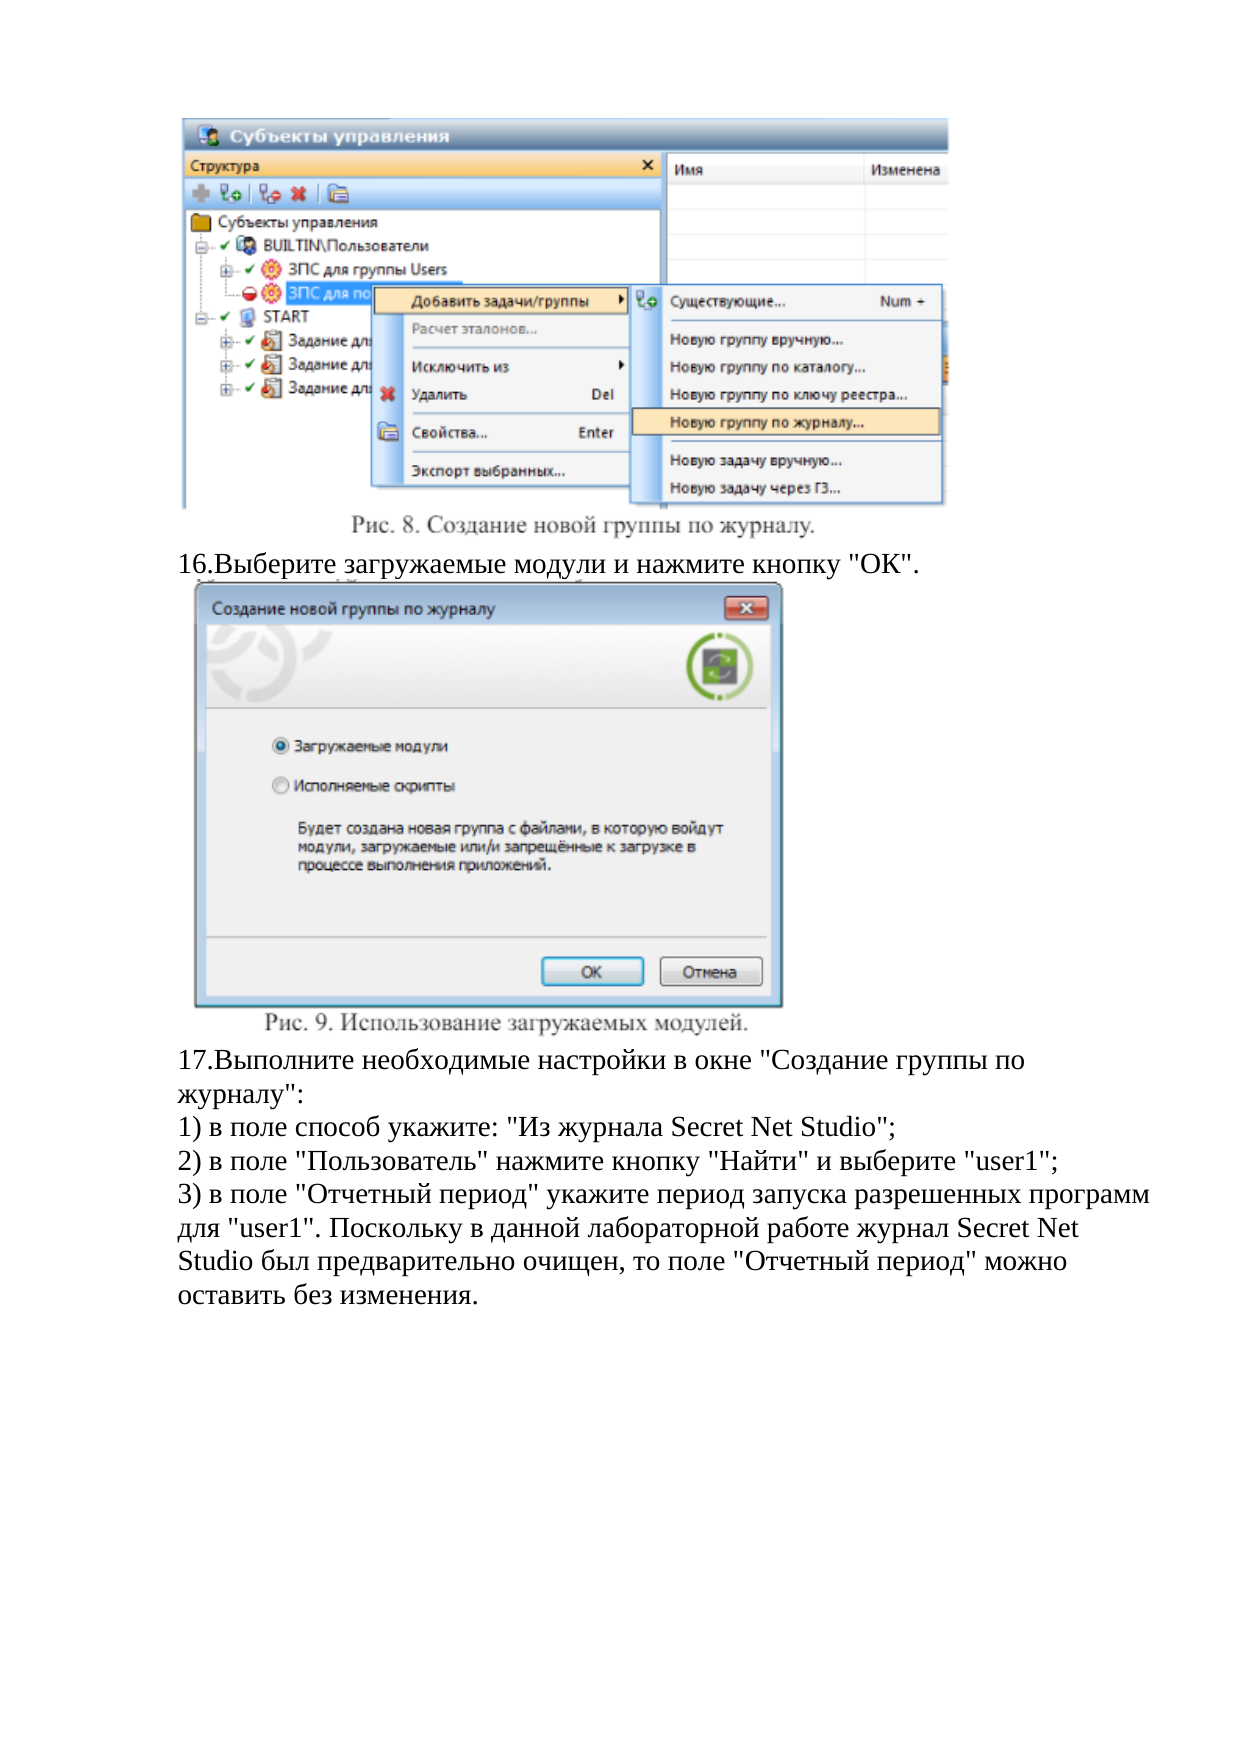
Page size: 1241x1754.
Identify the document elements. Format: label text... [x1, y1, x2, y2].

text 16.Выберите загружаемые модули и нажмите кнопку "ОК". [177, 546, 1152, 580]
text 17.Выполните необходимые настройки в окне "Создание группы по журналу": [177, 1042, 1152, 1109]
text 3) в поле "Отчетный период" укажите период запуска разрешенных программ для "user1". Поскольку в данной лабораторной работе журнал Secret Net Studio был предварительно очищен, то поле "Отчетный период" можно оставить без изменения. [177, 1176, 1152, 1311]
picture [177, 118, 954, 547]
picture [177, 579, 793, 1043]
text 1) в поле способ укажите: "Из журнала Secret Net Studio"; [177, 1109, 1152, 1143]
text 2) в поле "Пользователь" нажмите кнопку "Найти" и выберите "user1"; [177, 1143, 1152, 1176]
